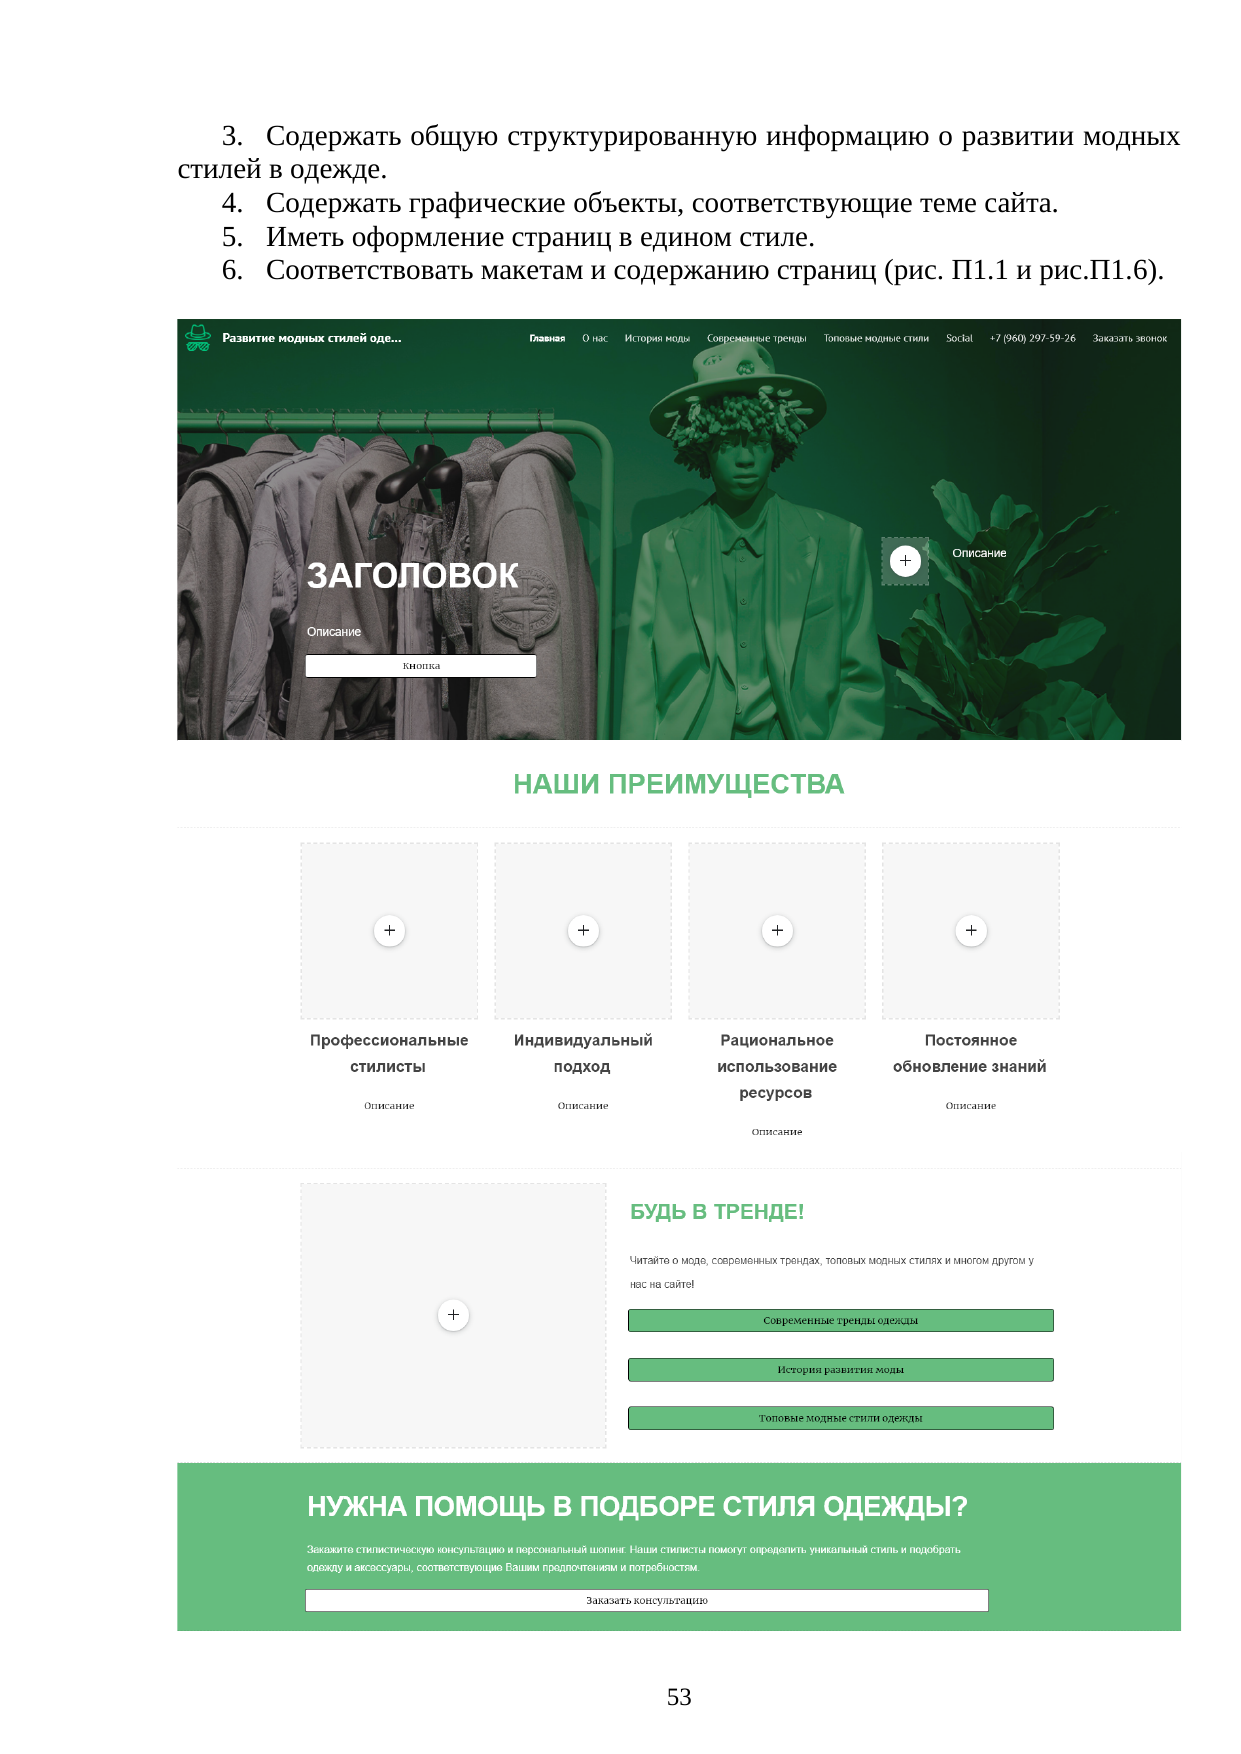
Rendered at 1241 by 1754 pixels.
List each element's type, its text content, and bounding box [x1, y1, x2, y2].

list Иметь оформление страниц в едином стиле. [177, 219, 1181, 252]
list Содержать общую структурированную информацию о развитии модных стилей в одежде. [177, 118, 1181, 185]
list Содержать графические объекты, соответствующие теме сайта. [177, 185, 1181, 219]
list Соответствовать макетам и содержанию страниц (рис. П1.1 и рис.П1.6). [177, 252, 1181, 286]
picture [177, 319, 1182, 1631]
